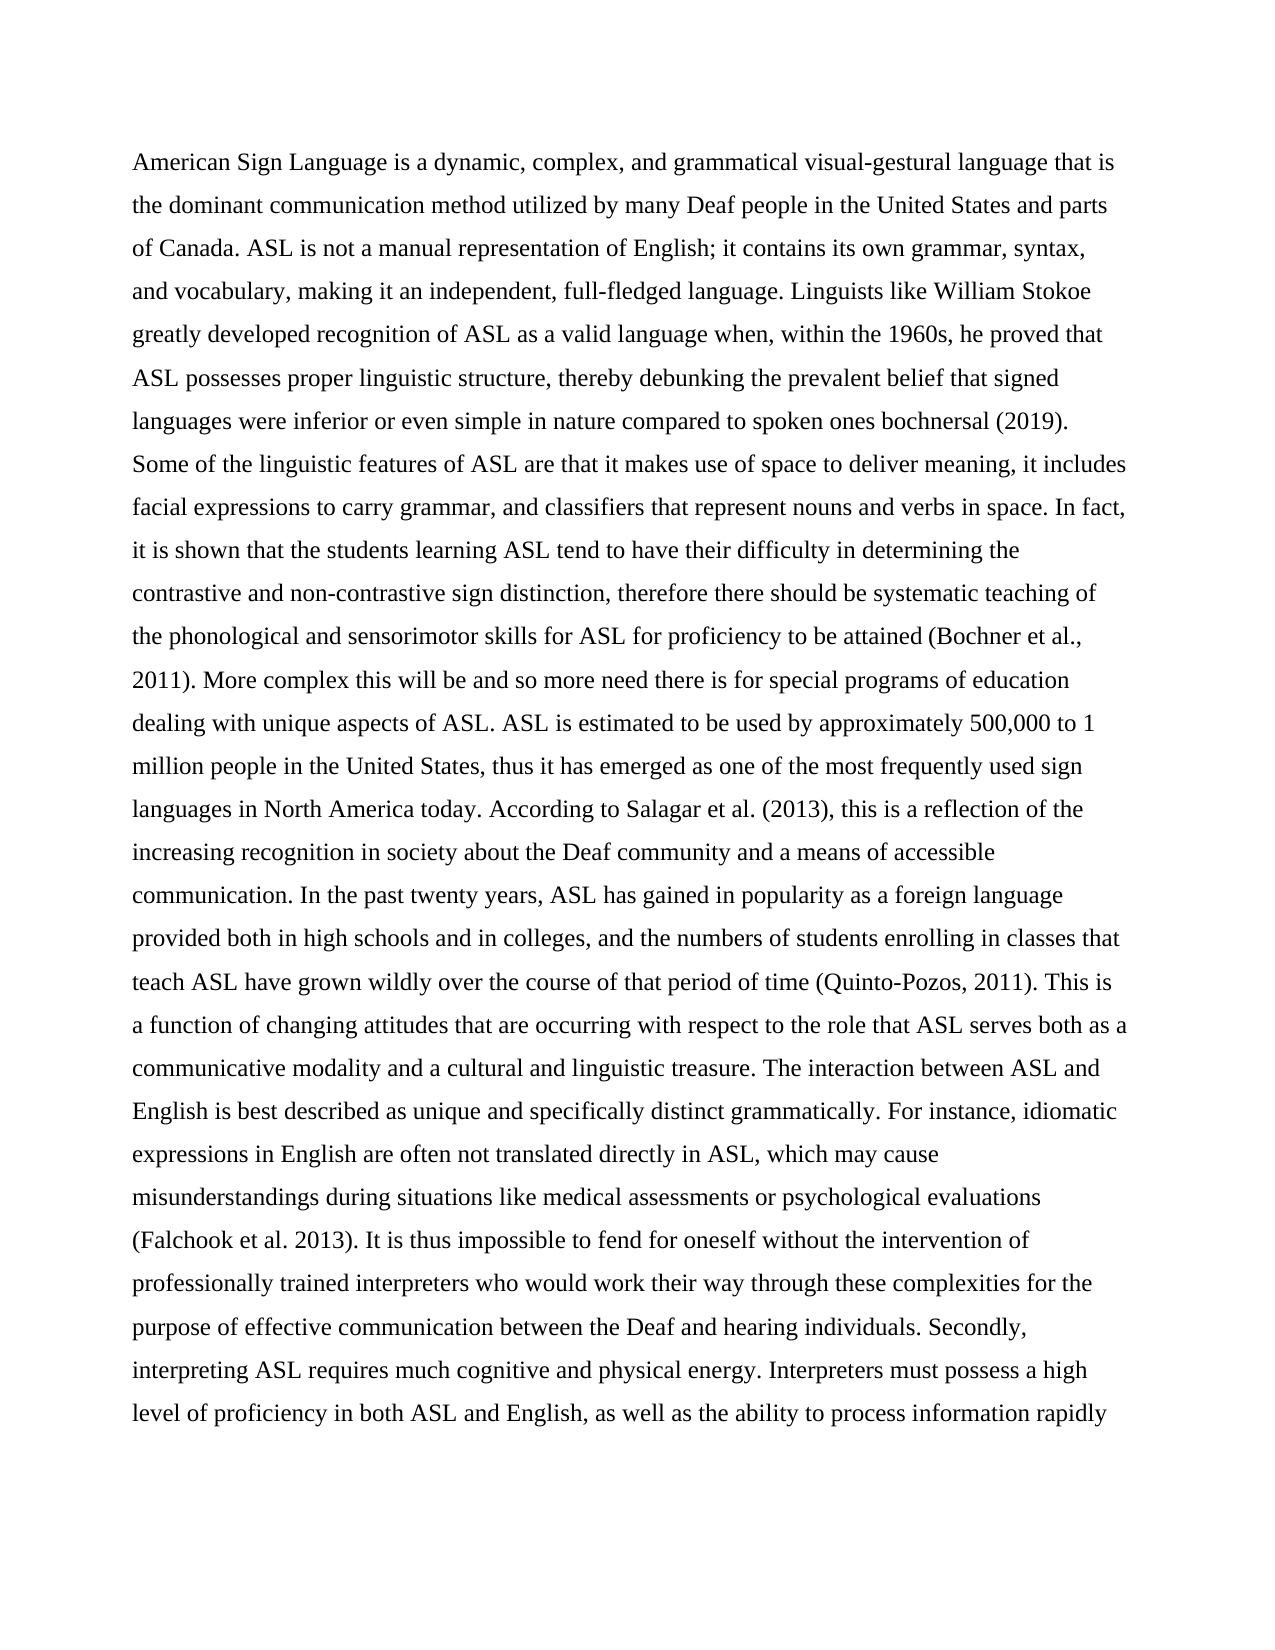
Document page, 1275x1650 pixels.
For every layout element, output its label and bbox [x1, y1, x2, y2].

text [132, 147, 1128, 1427]
